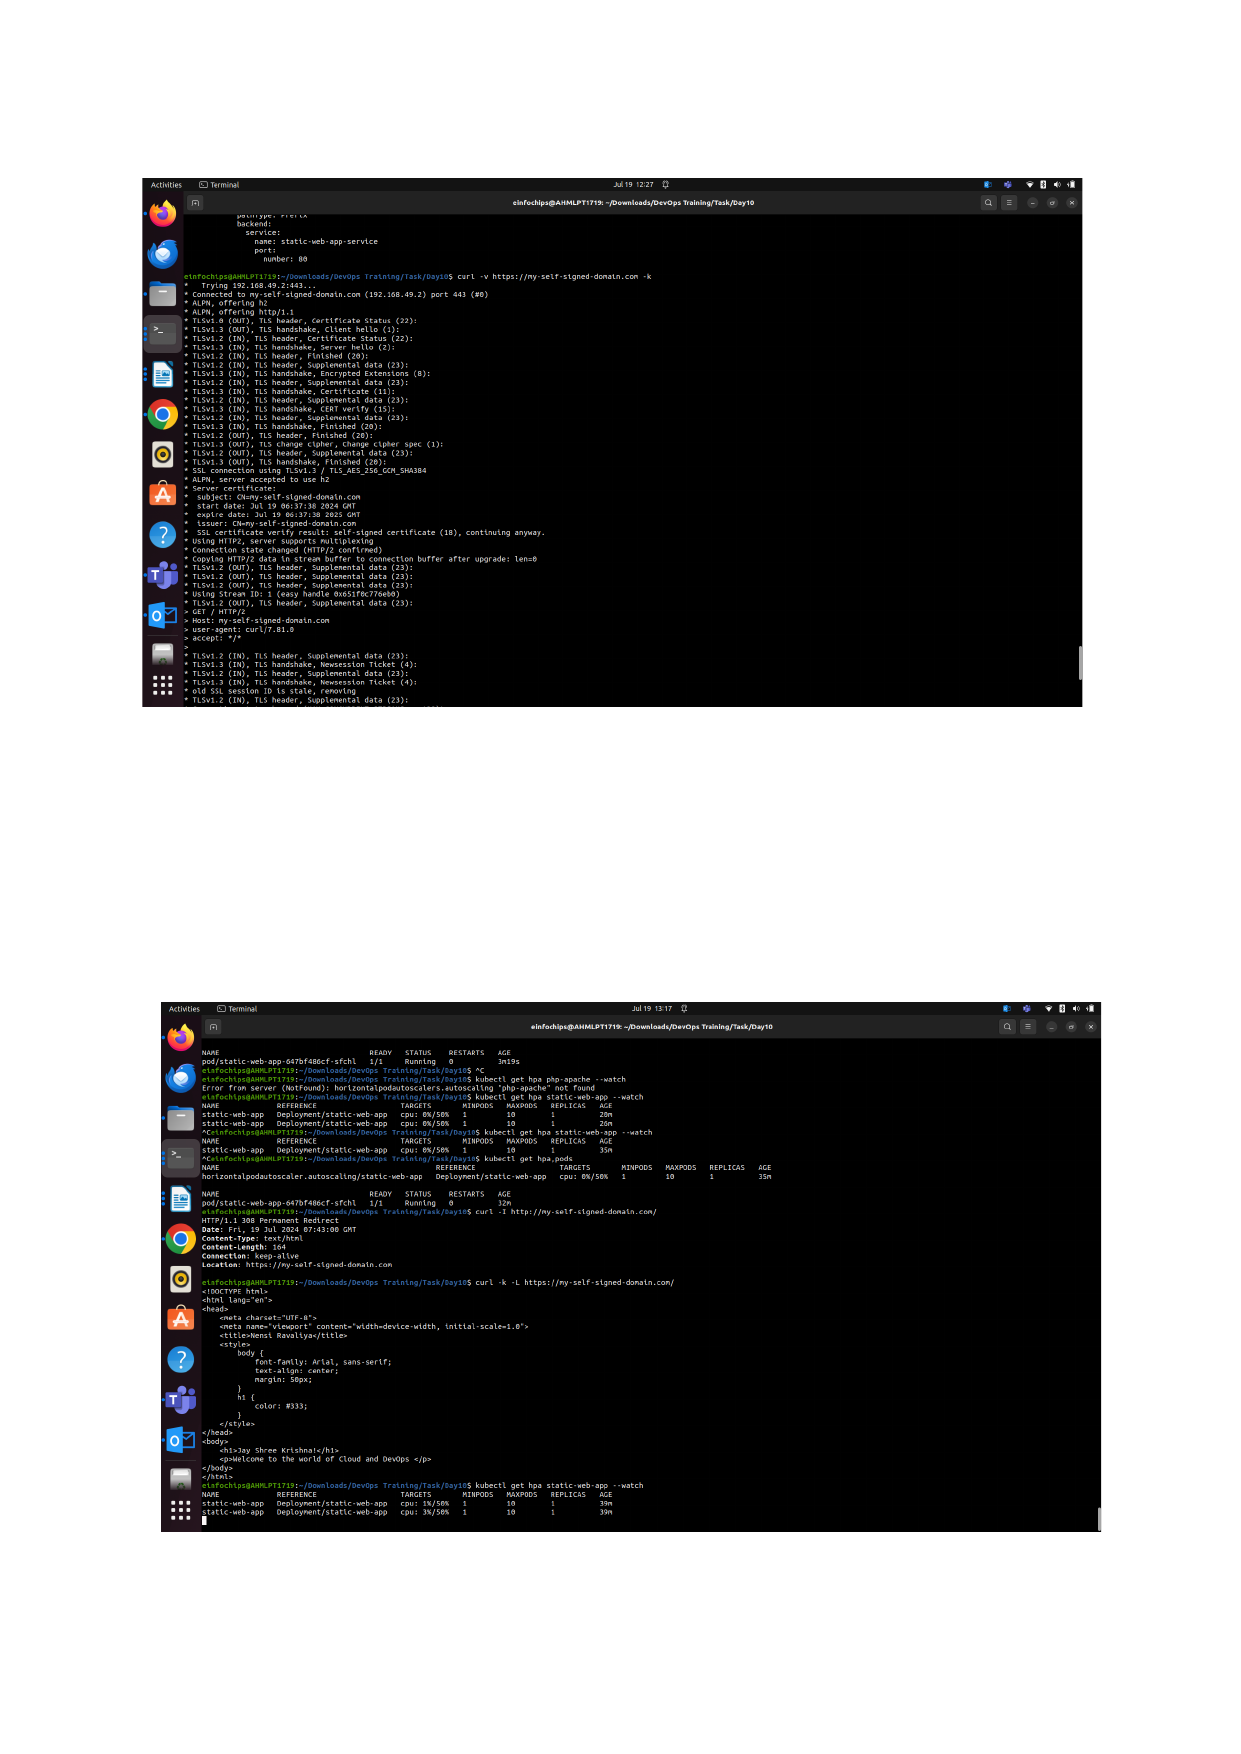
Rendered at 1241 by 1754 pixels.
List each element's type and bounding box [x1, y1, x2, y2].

picture [142, 178, 1083, 707]
picture [161, 1002, 1102, 1532]
